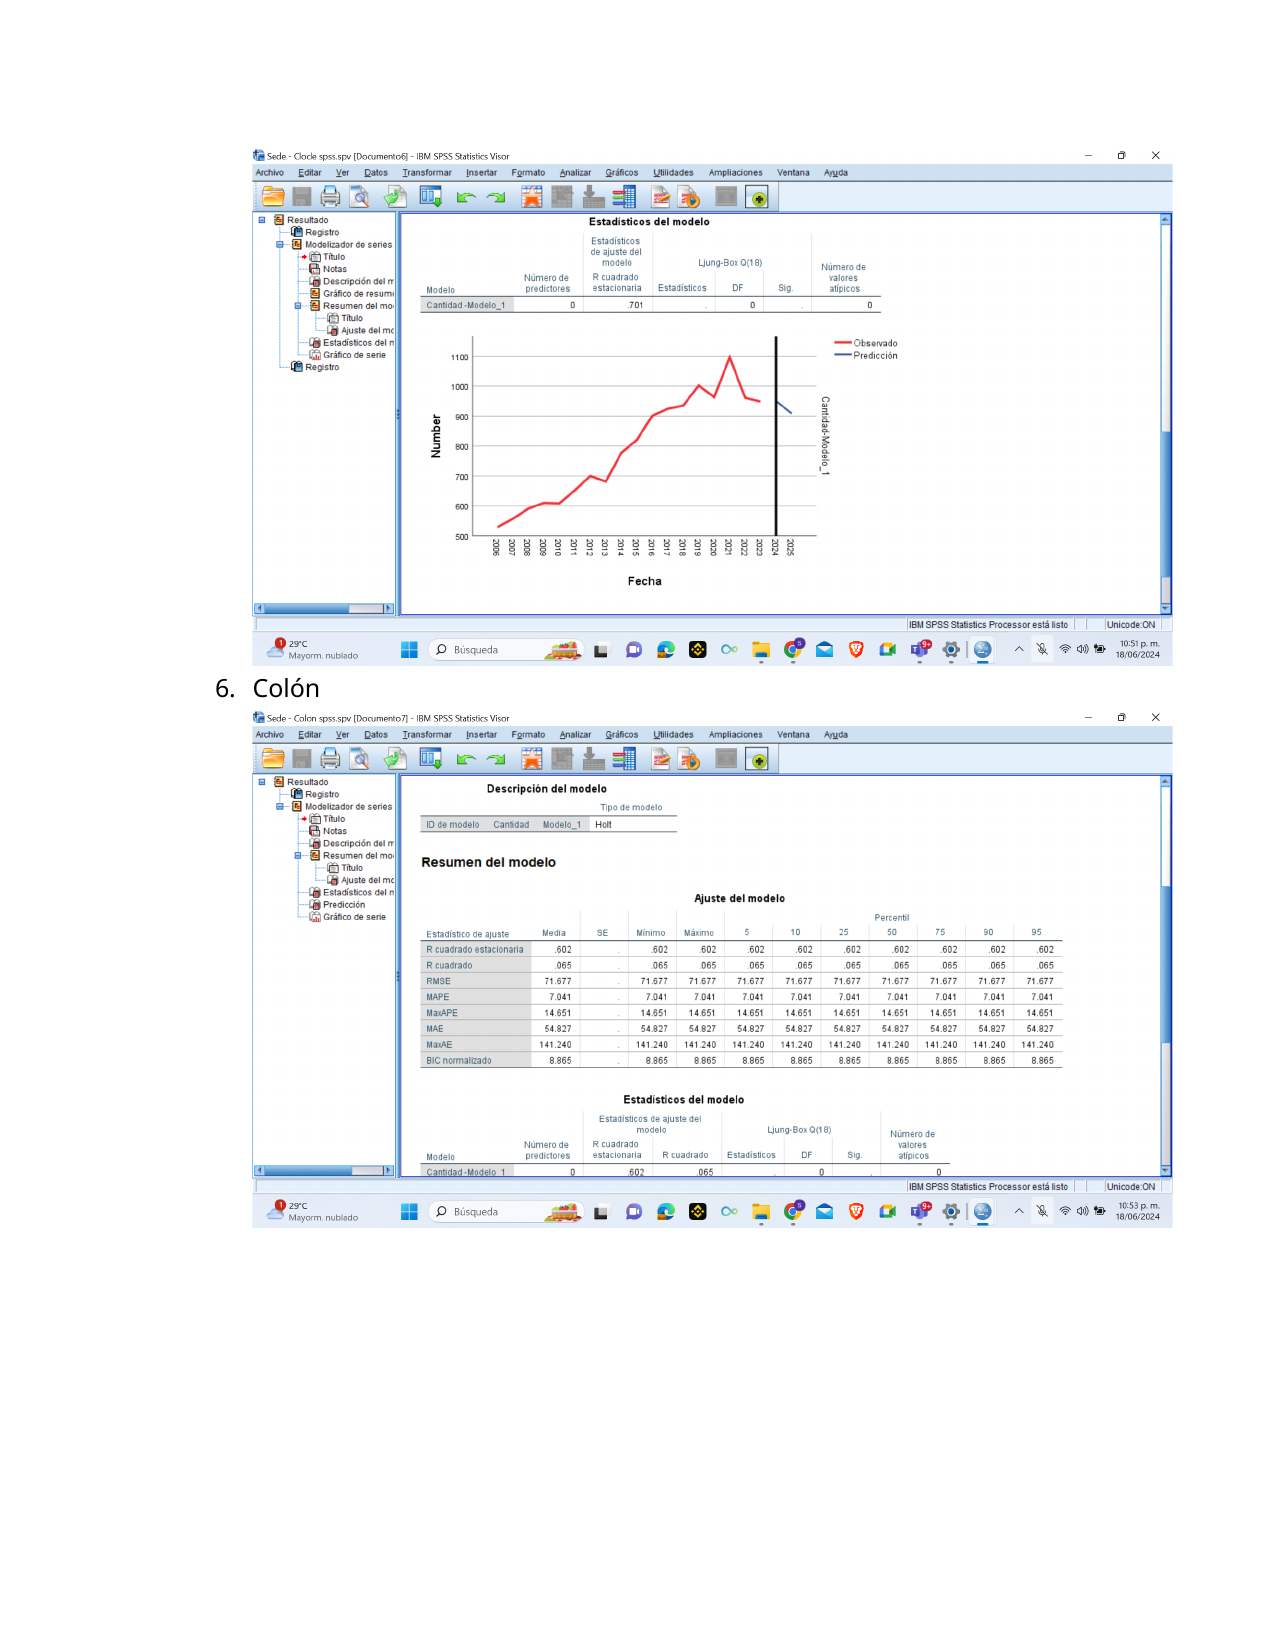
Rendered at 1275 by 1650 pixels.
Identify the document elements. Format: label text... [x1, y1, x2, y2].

list Colón [215, 671, 1098, 704]
picture [252, 709, 1173, 1228]
picture [252, 147, 1173, 666]
